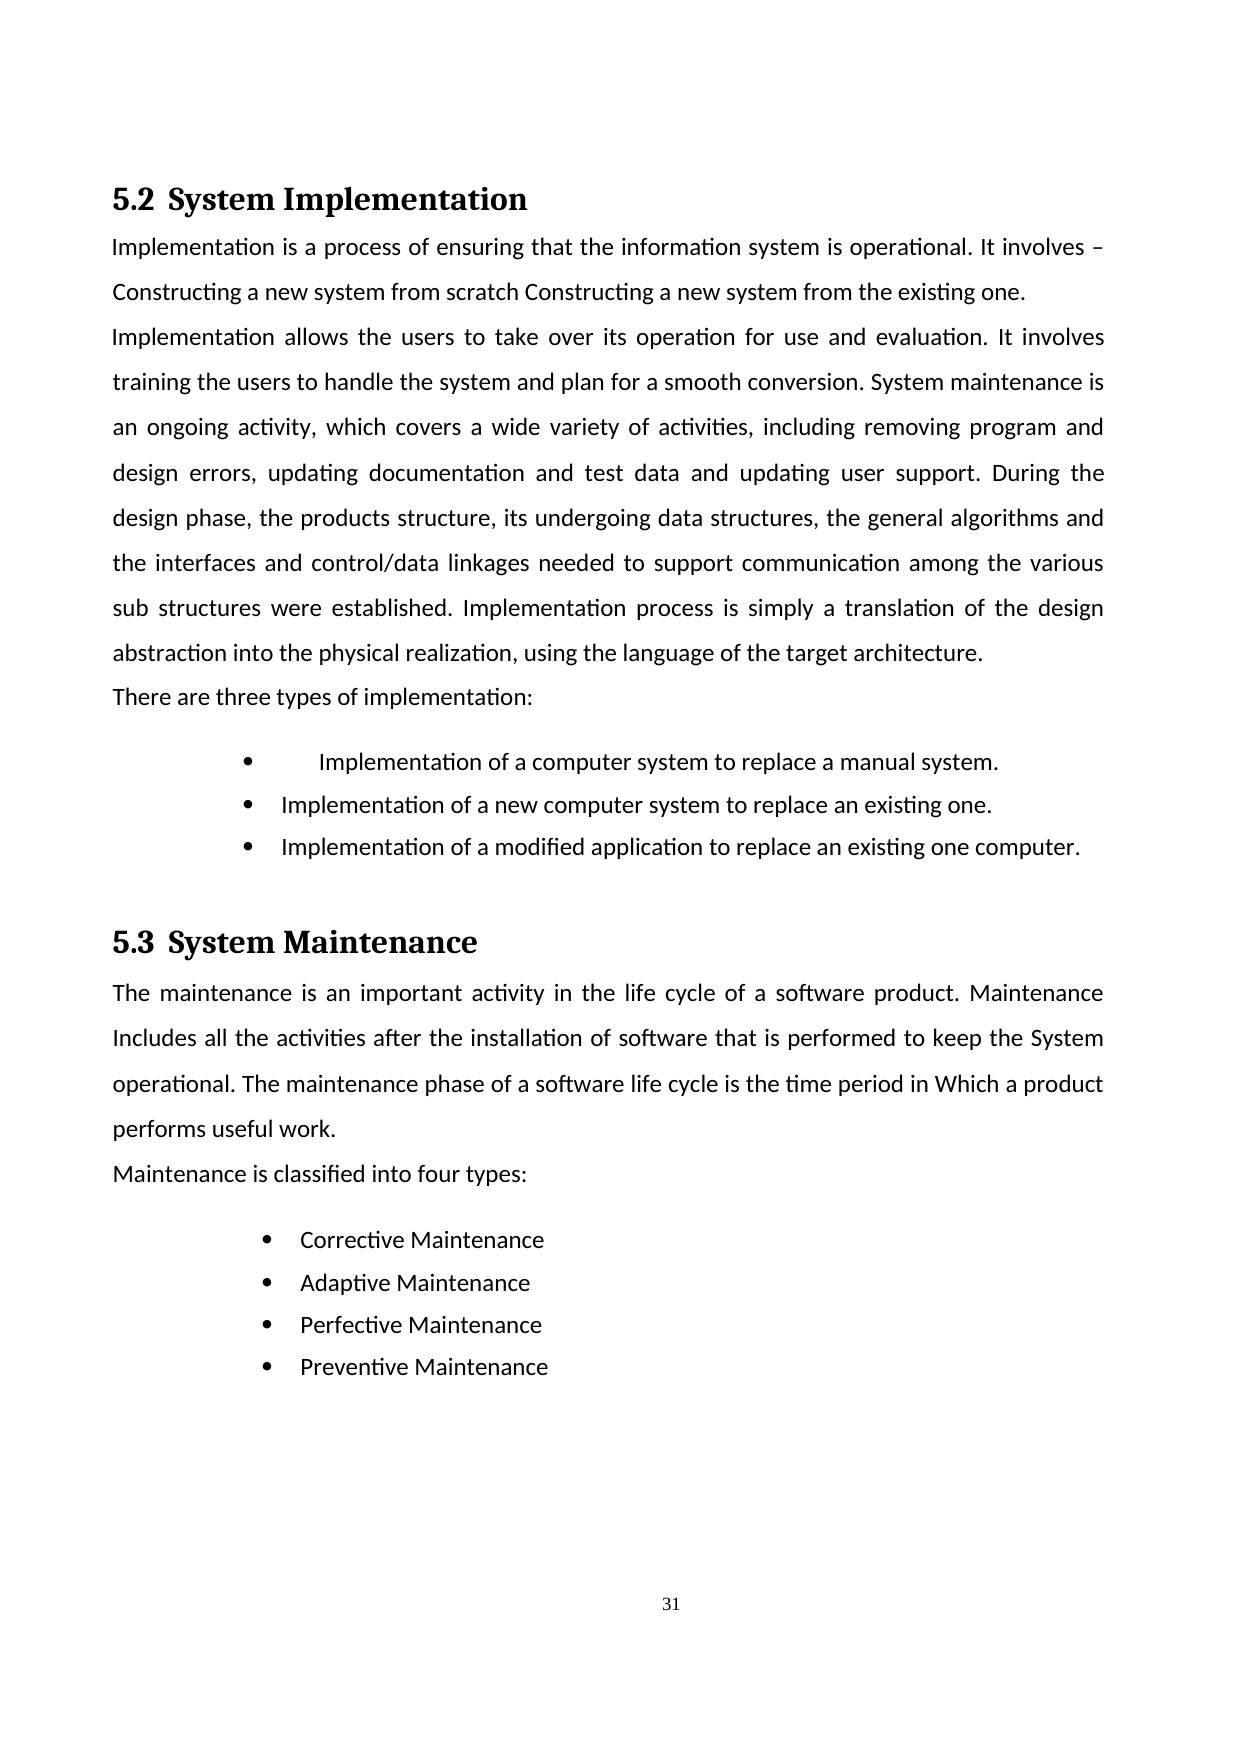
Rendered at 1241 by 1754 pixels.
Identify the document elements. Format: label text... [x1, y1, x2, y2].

text Maintenance is classified into four types: [112, 1158, 1106, 1189]
text The maintenance is an important activity in the life cycle of a software product. Maintenance Includes all the activities after the installation of software that is performed to keep the System operational. The maintenance phase of a software life cycle is the time period in Which a product performs useful work. [112, 977, 1106, 1143]
subtitle System Implementation [112, 180, 1211, 218]
text Implementation is a process of ensuring that the information system is operational. It involves – Constructing a new system from scratch Constructing a new system from the existing one. [111, 231, 1106, 306]
list Adaptive Maintenance [263, 1267, 1211, 1297]
text Implementation allows the users to take over its operation for use and evaluation. It involves training the users to handle the system and plan for a smooth conversion. System maintenance is an ongoing activity, which covers a wide variety of activities, including removing program and design errors, updating documentation and test data and updating user support. During the design phase, the products structure, its undergoing data structures, the general algorithms and the interfaces and control/data linkages needed to support communication among the various sub structures were established. Implementation process is simply a translation of the design abstraction into the physical realization, using the language of the target architecture. [111, 321, 1106, 668]
list Implementation of a new computer system to replace an existing one. [244, 789, 1211, 819]
list Preventive Maintenance [263, 1351, 1211, 1382]
list Perfective Maintenance [263, 1309, 1211, 1339]
list Implementation of a computer system to replace a manual system. [244, 746, 1211, 776]
text There are three types of implementation: [112, 682, 1106, 711]
list Implementation of a modified application to replace an existing one computer. [244, 831, 1211, 862]
list Corrective Maintenance [263, 1224, 1211, 1255]
subtitle System Maintenance [112, 923, 1106, 961]
